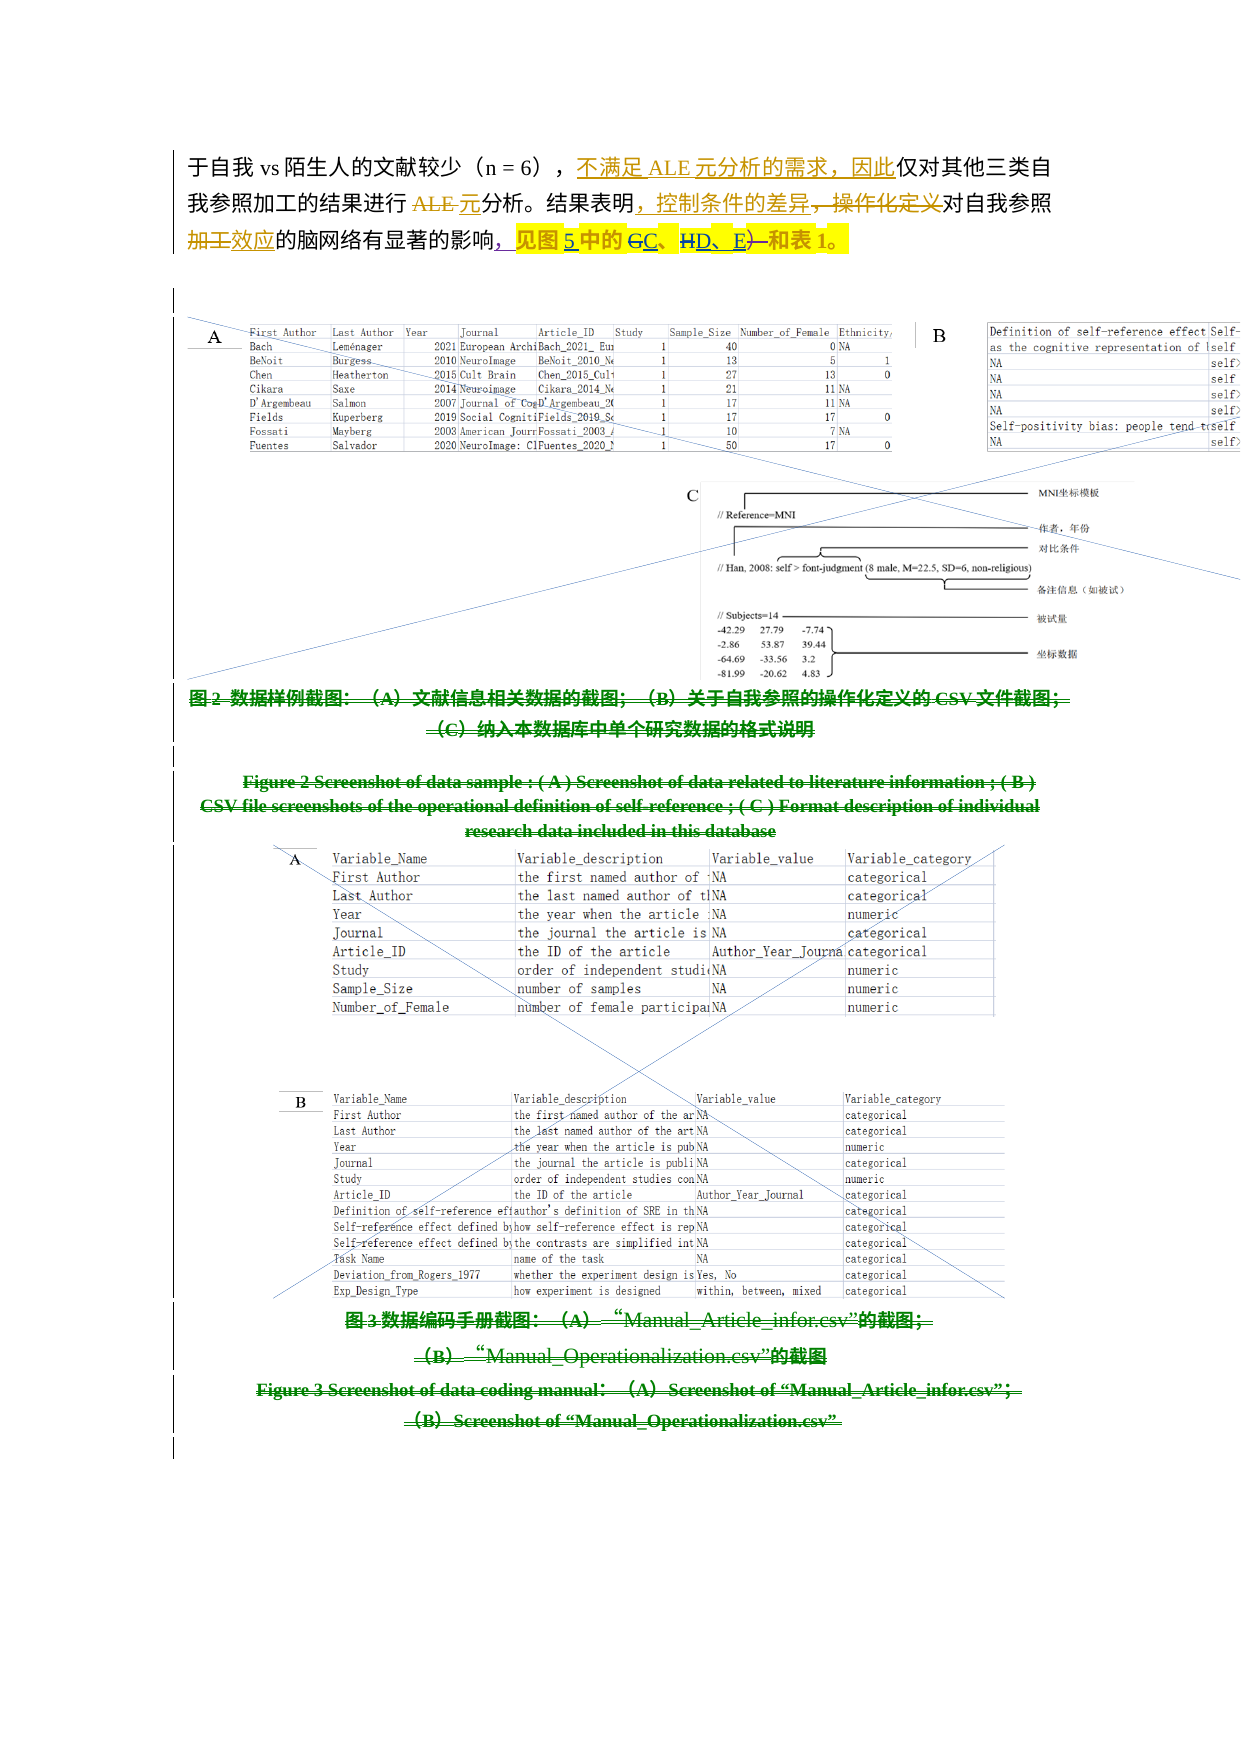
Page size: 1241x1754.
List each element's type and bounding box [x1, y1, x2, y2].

picture [274, 1073, 1004, 1299]
picture [919, 418, 1241, 579]
picture [193, 317, 1241, 497]
picture [276, 845, 1002, 1070]
picture [641, 846, 1005, 1297]
picture [190, 499, 1241, 680]
picture [273, 846, 637, 1297]
text [187, 150, 1053, 254]
picture [187, 318, 910, 679]
